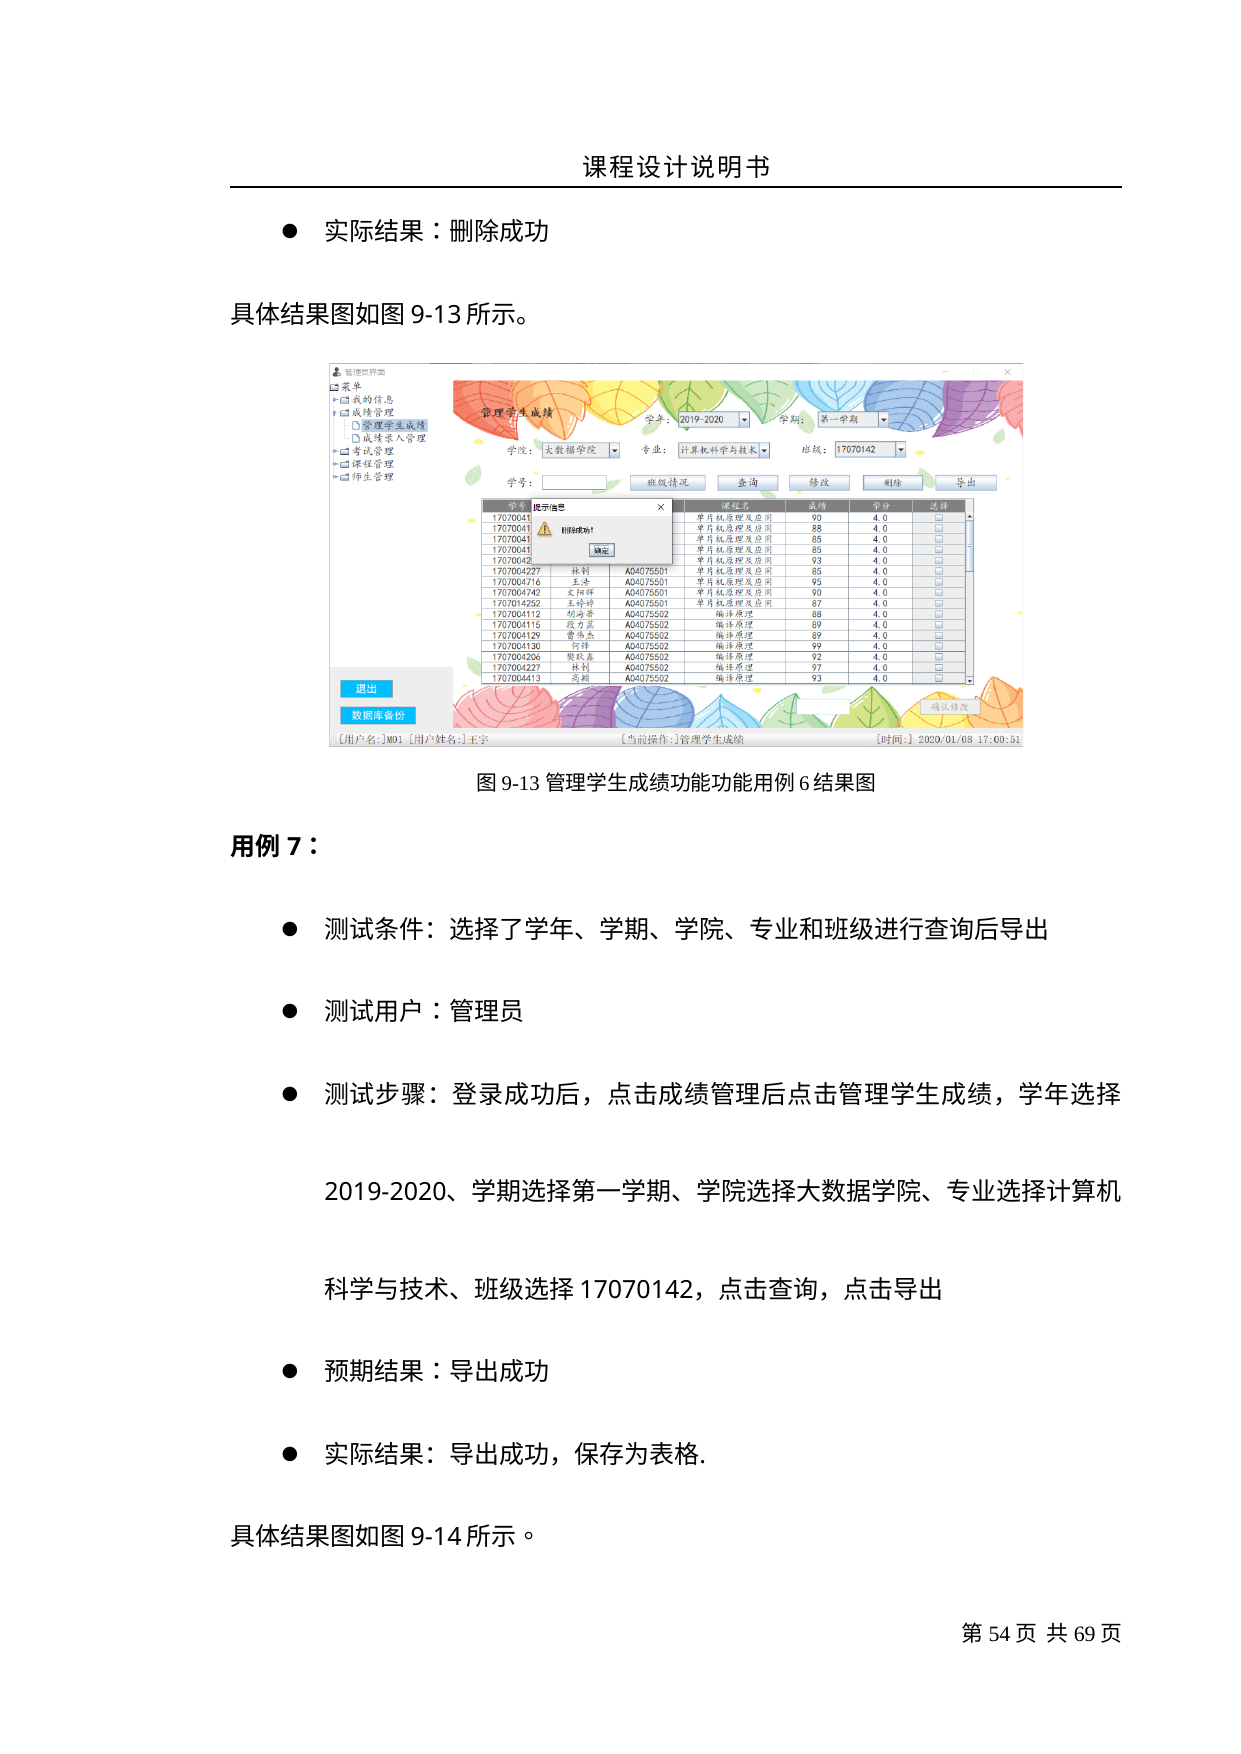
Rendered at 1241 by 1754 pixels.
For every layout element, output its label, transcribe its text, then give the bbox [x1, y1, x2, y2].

text 用例 7： [230, 813, 1122, 878]
list 预期结果：导出成功 [280, 1338, 1122, 1403]
text 图9-13 管理学生成绩功能功能用例6结果图 [230, 765, 1122, 798]
list 测试用户：管理员 [280, 978, 1122, 1043]
list 实际结果：删除成功 [280, 198, 1122, 263]
text 具体结果图如图9-14所示。 [230, 1503, 1122, 1568]
list 实际结果：导出成功，保存为表格. [280, 1420, 1122, 1485]
text 具体结果图如图9-13所示。 [230, 280, 1122, 345]
list 测试条件：选择了学年、学期、学院、专业和班级进行查询后导出 [280, 895, 1122, 960]
list 测试步骤：登录成功后，点击成绩管理后点击管理学生成绩，学年选择2019-2020、学期选择第一学期、学院选择大数据学院、专业选择计算机科学与技术、班级选择17070142，点击查询，点击导出 [280, 1060, 1122, 1320]
picture [329, 363, 1024, 747]
